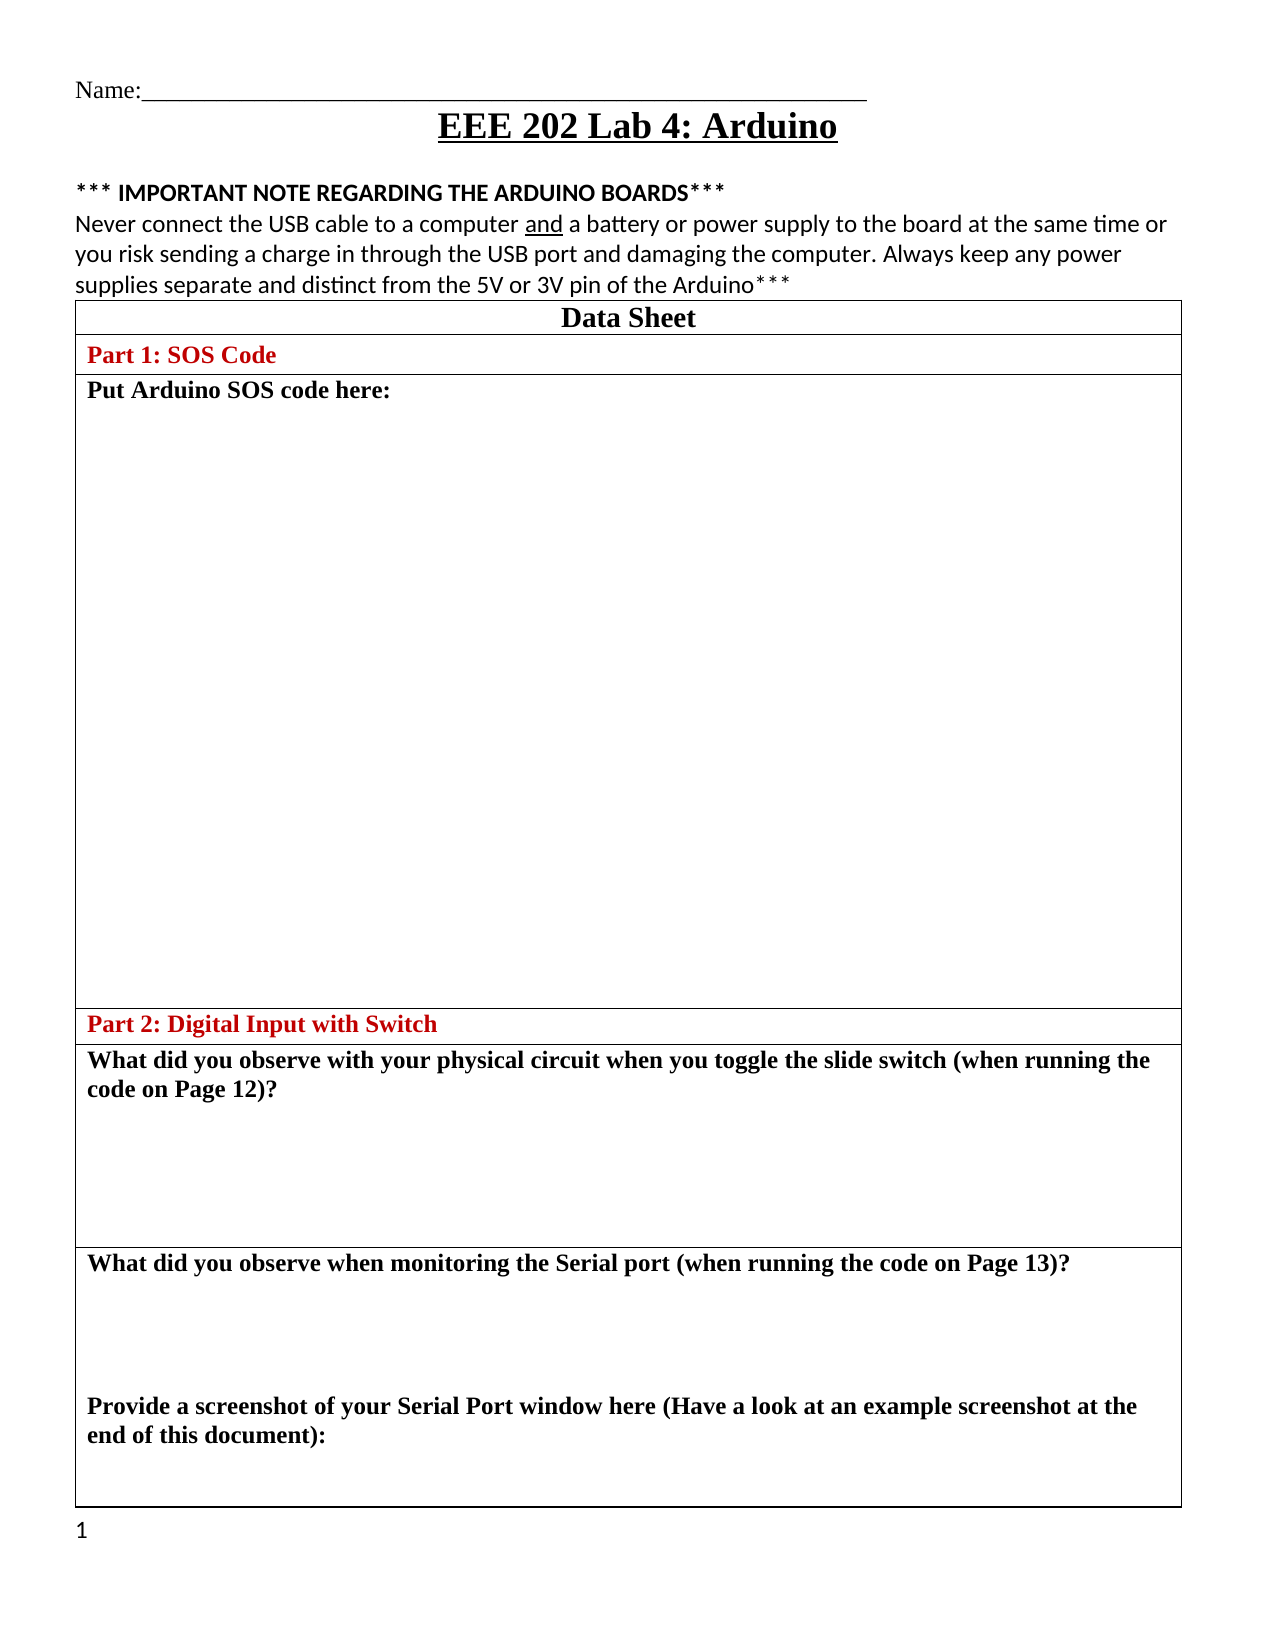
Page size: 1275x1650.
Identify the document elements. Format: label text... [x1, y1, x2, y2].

table_cell Put Arduino SOS code here: [76, 375, 1181, 1008]
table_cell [76, 1248, 1181, 1506]
text Name:__________________________________________________________ [75, 75, 1200, 104]
text EEE 202 Lab 4: Arduino [75, 104, 1200, 147]
text Never connect the USB cable to a computer and a battery or power supply to the board at the same time or you risk sending a charge in through the USB port and damaging the computer. Always keep any power supplies separate and distinct from the 5V or 3V pin of the Arduino*** [75, 208, 1200, 299]
table_cell Part 1: SOS Code [76, 335, 1181, 374]
text *** IMPORTANT NOTE REGARDING THE ARDUINO BOARDS*** [75, 177, 1200, 208]
table_header Data Sheet [76, 301, 1181, 334]
table_cell What did you observe with your physical circuit when you toggle the slide switch (when running the code on Page 12)? [76, 1045, 1181, 1247]
table_cell Part 2: Digital Input with Switch [76, 1009, 1181, 1044]
